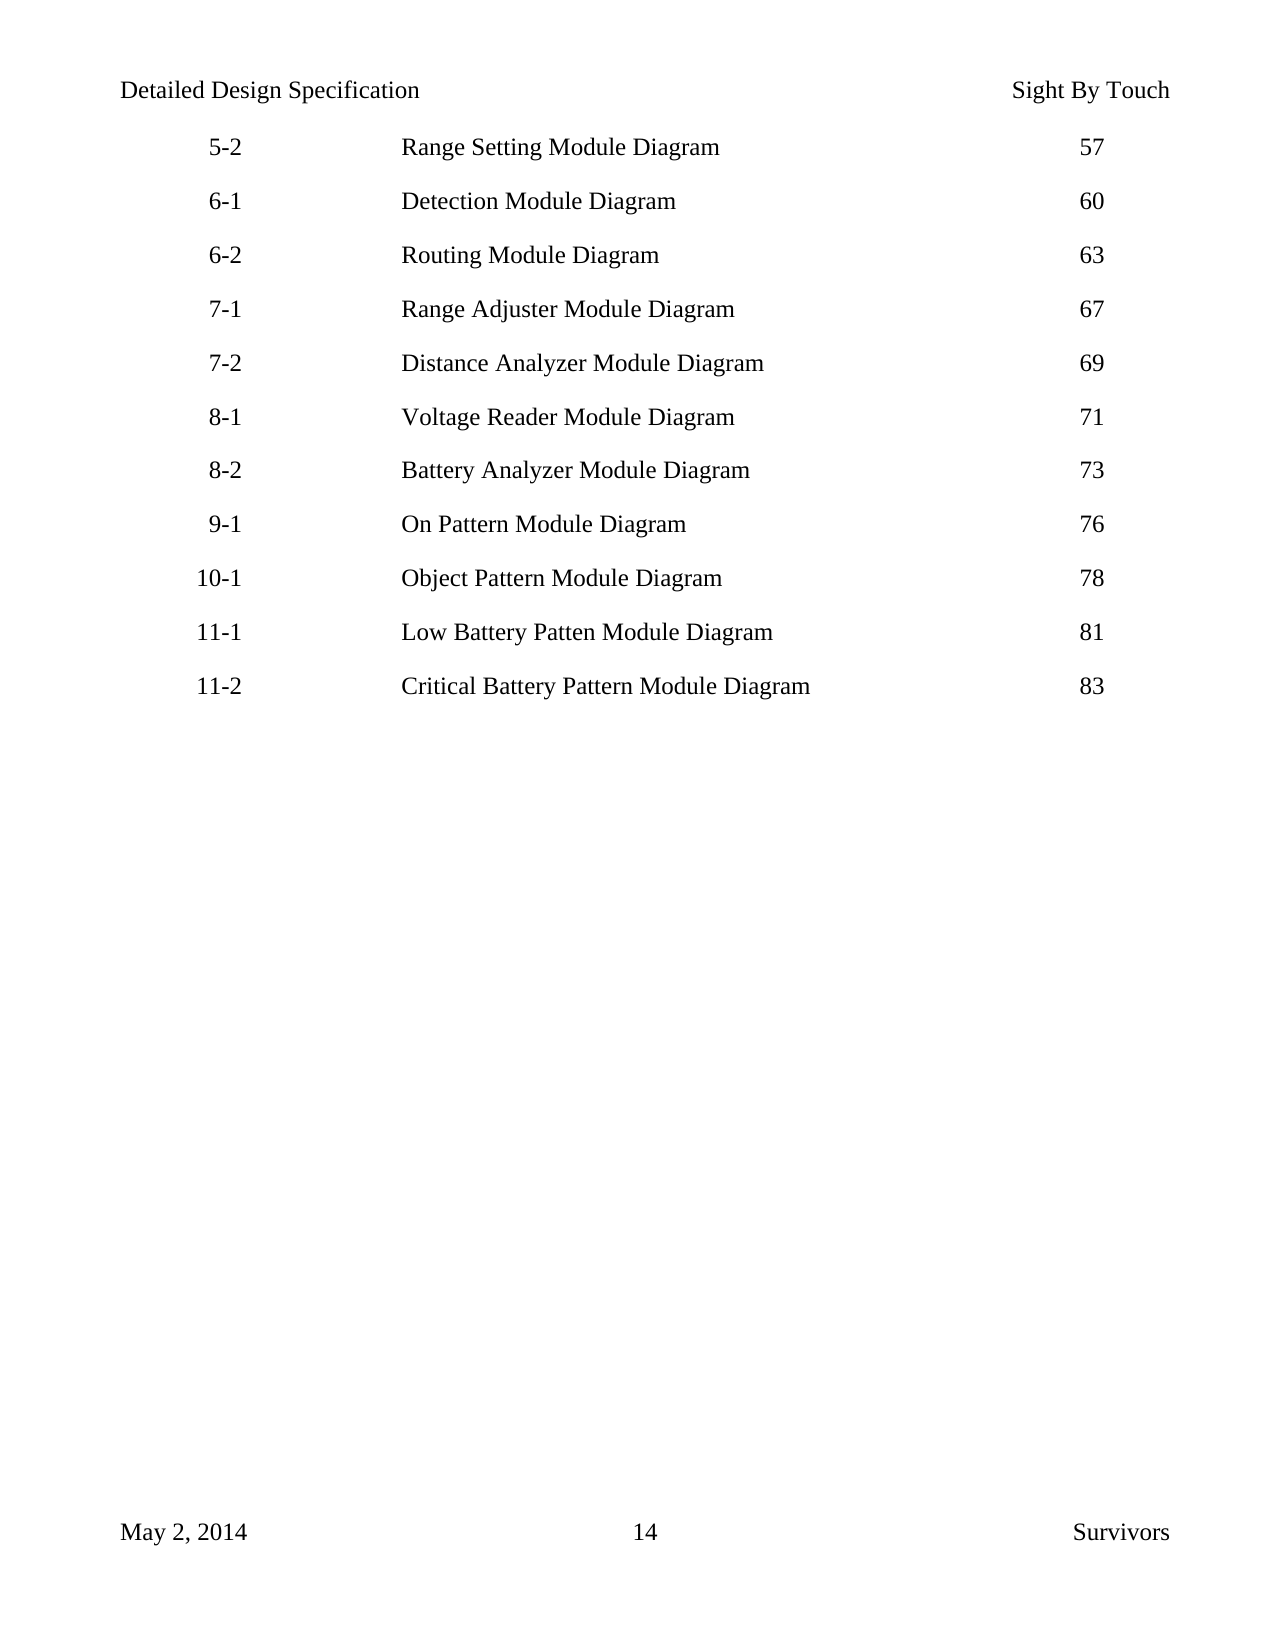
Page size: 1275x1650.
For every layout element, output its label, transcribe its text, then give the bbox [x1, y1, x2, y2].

text 7-1 Range Adjuster Module Diagram 67 [120, 294, 1170, 323]
text 5-2 Range Setting Module Diagram 57 [120, 132, 1170, 161]
text 6-2 Routing Module Diagram 63 [120, 240, 1170, 269]
text 6-1 Detection Module Diagram 60 [120, 186, 1170, 215]
text 11-1 Low Battery Patten Module Diagram 81 [120, 617, 1170, 646]
text 8-2 Battery Analyzer Module Diagram 73 [120, 456, 1170, 484]
text 10-1 Object Pattern Module Diagram 78 [120, 563, 1170, 592]
text 7-2 Distance Analyzer Module Diagram 69 [120, 348, 1170, 377]
text 9-1 On Pattern Module Diagram 76 [120, 509, 1170, 538]
text 11-2 Critical Battery Pattern Module Diagram 83 [120, 671, 1170, 700]
text 8-1 Voltage Reader Module Diagram 71 [120, 402, 1170, 431]
